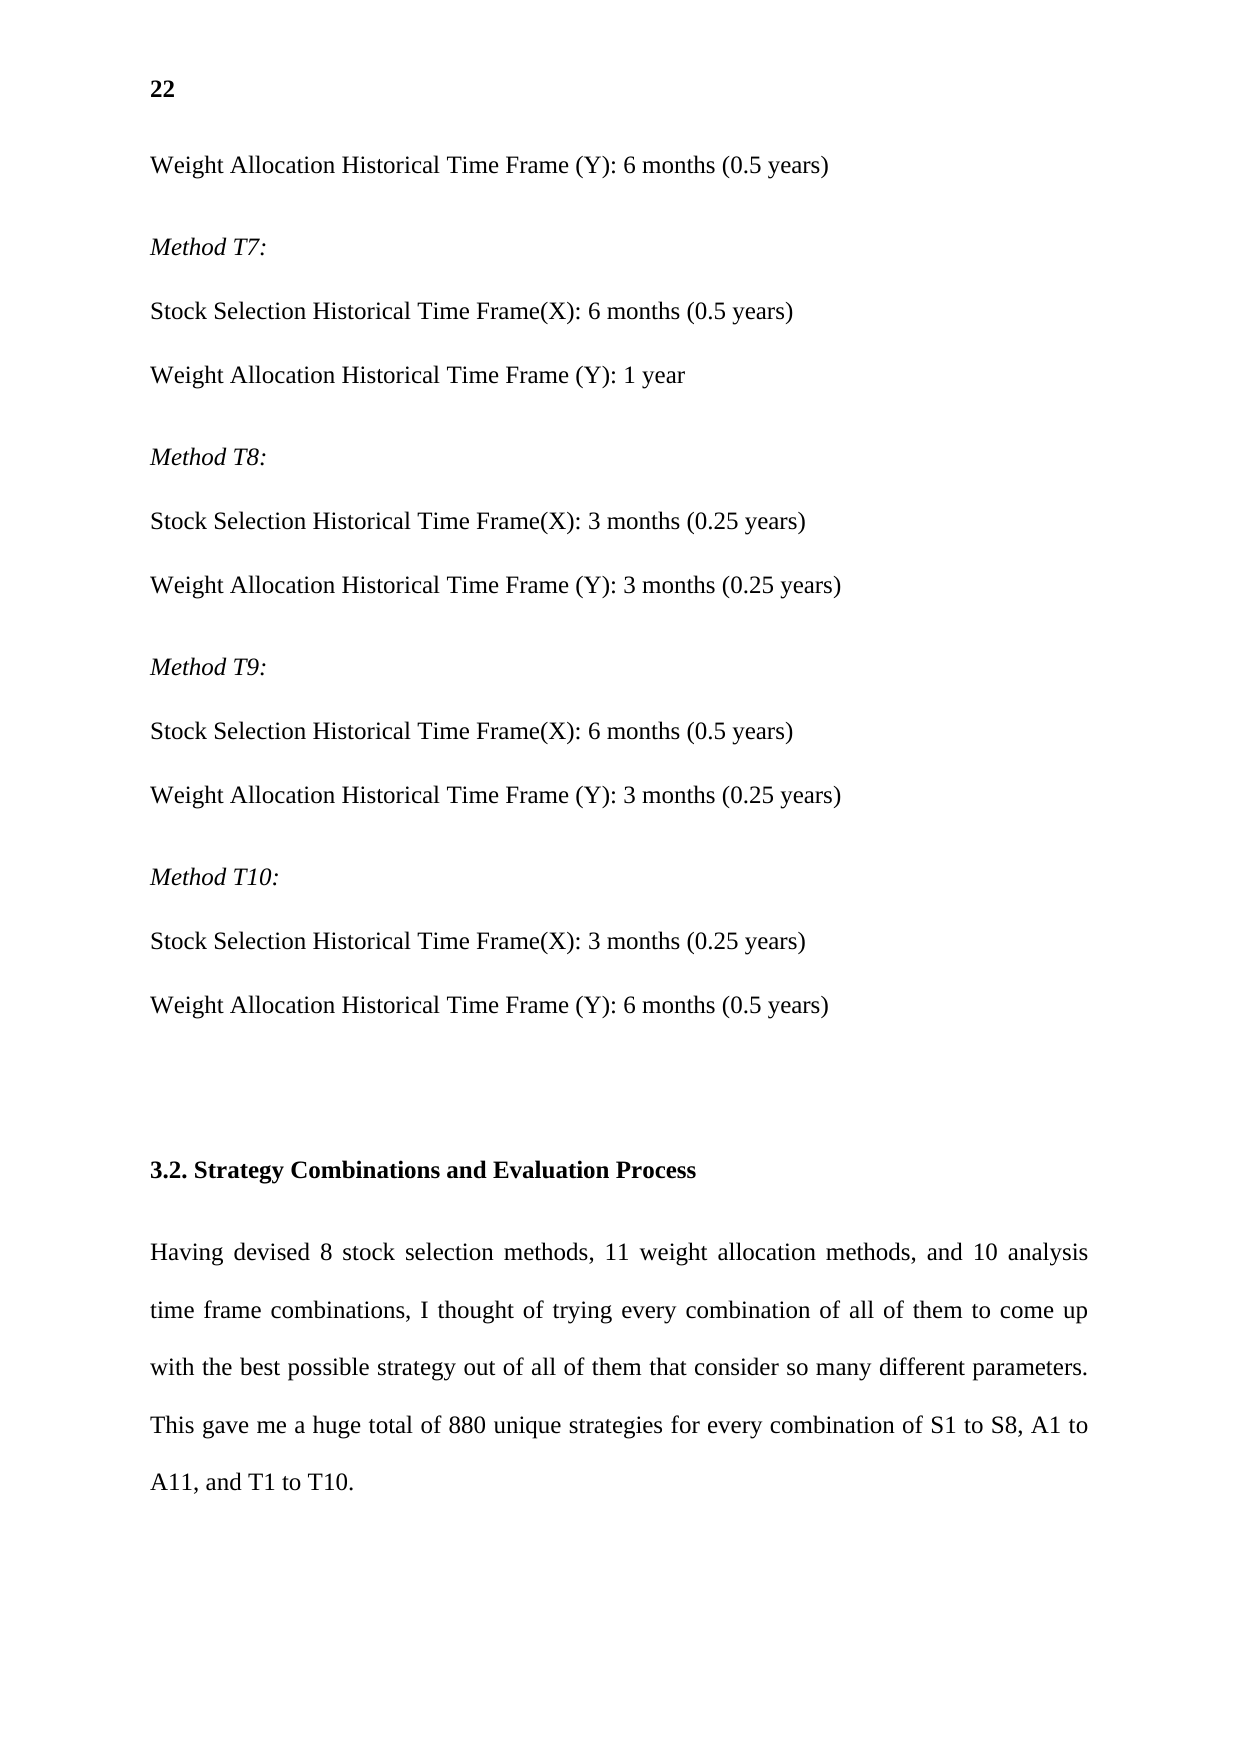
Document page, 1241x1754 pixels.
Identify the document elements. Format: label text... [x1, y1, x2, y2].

text Stock Selection Historical Time Frame(X): 6 months (0.5 years) [150, 716, 1090, 745]
text Weight Allocation Historical Time Frame (Y): 1 year [150, 360, 1090, 389]
text Method T9: [150, 652, 1090, 681]
text Method T7: [150, 232, 1090, 261]
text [150, 296, 1090, 325]
text Weight Allocation Historical Time Frame (Y): 3 months (0.25 years) [150, 780, 1090, 809]
text Method T8: [150, 442, 1090, 471]
text 3.2. Strategy Combinations and Evaluation Process [150, 1155, 1090, 1184]
text Weight Allocation Historical Time Frame (Y): 6 months (0.5 years) [150, 990, 1090, 1019]
text Stock Selection Historical Time Frame(X): 3 months (0.25 years) [150, 506, 1090, 535]
text Weight Allocation Historical Time Frame (Y): 3 months (0.25 years) [150, 570, 1090, 599]
text Stock Selection Historical Time Frame(X): 3 months (0.25 years) [150, 926, 1090, 955]
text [150, 150, 1090, 179]
text Having devised 8 stock selection methods, 11 weight allocation methods, and 10 analysis time frame combinations, I thought of trying every combination of all of them to come up with the best possible strategy out of all of them that consider so many different parameters. This gave me a huge total of 880 unique strategies for every combination of S1 to S8, A1 to A11, and T1 to T10. [150, 1237, 1090, 1496]
text Method T10: [150, 862, 1090, 891]
